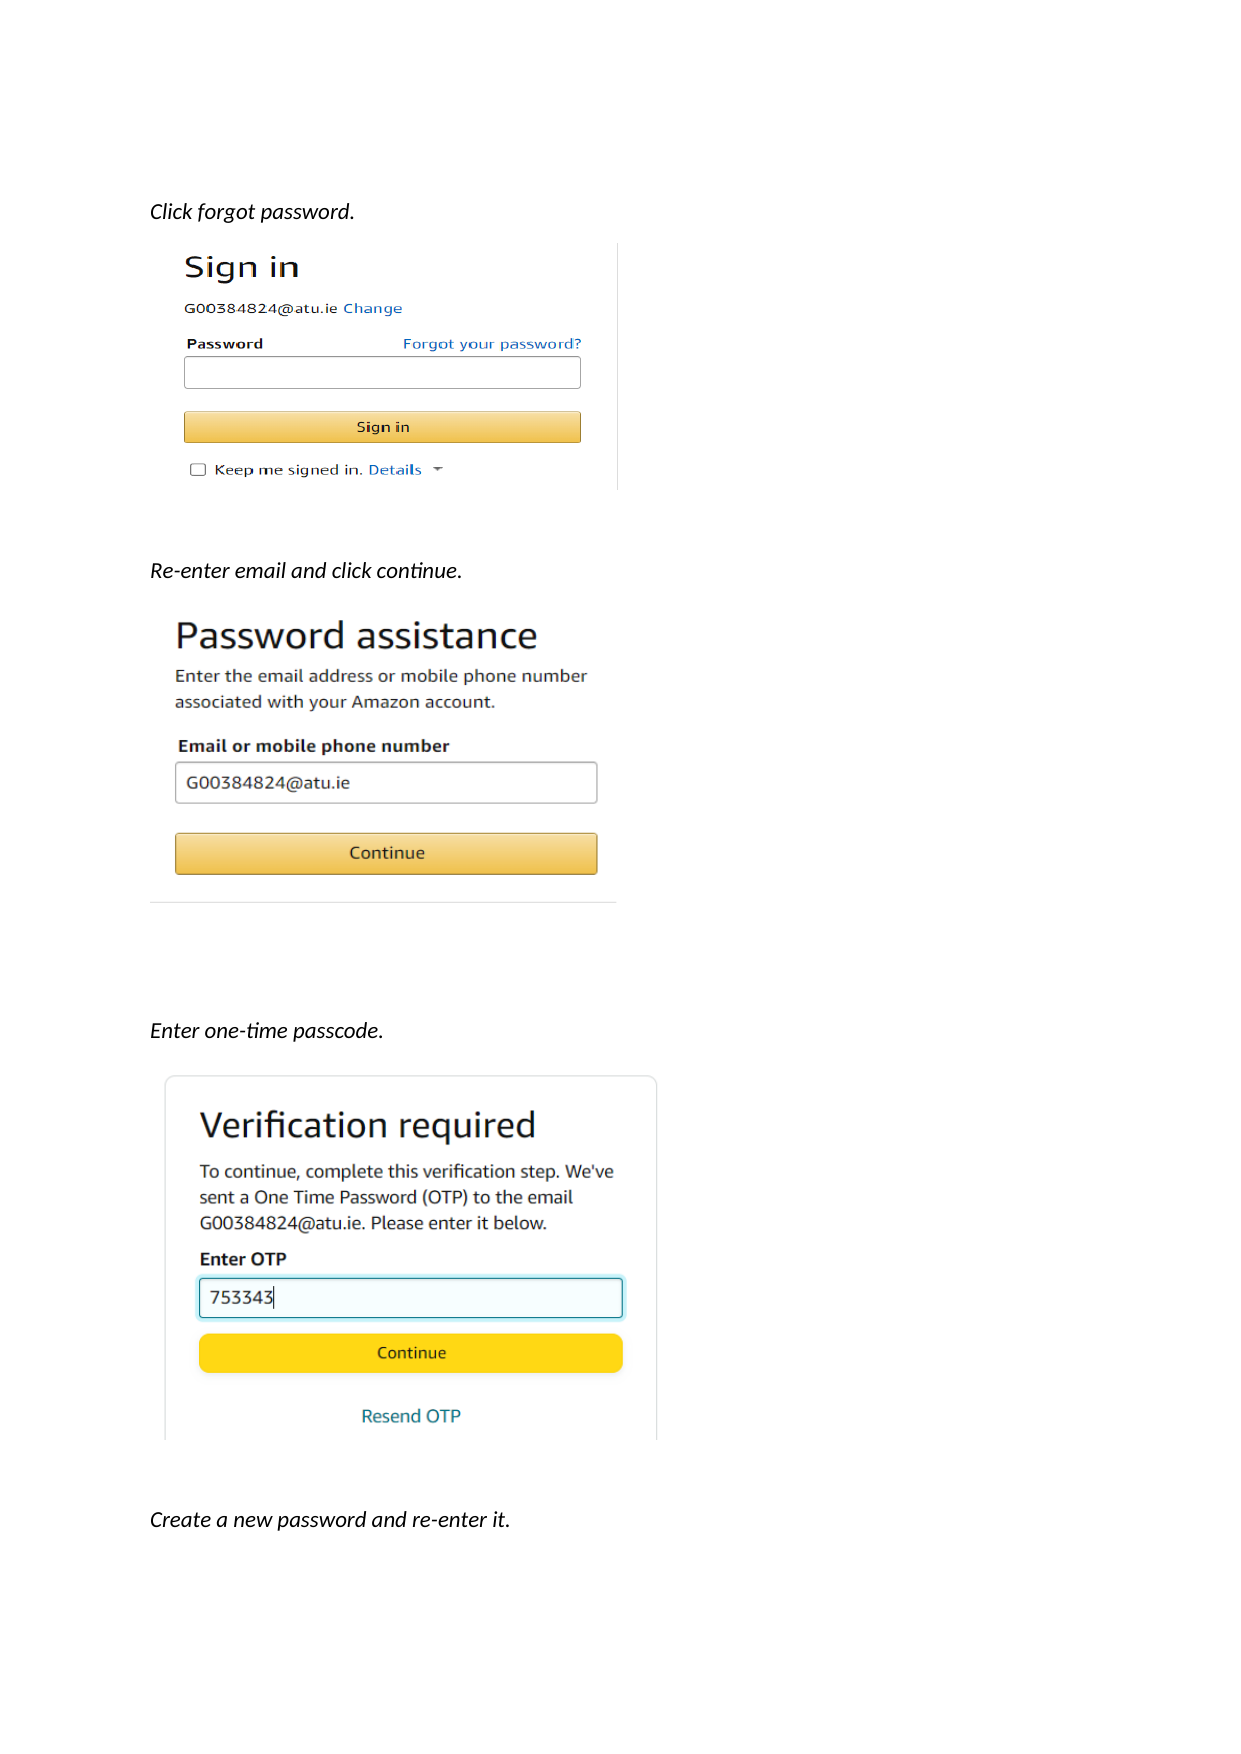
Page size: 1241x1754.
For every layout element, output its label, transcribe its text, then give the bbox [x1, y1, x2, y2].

text Click forgot password. [150, 197, 1090, 225]
text Enter one-time passcode. [150, 1016, 1090, 1044]
picture [150, 1063, 675, 1440]
picture [150, 602, 617, 904]
text Create a new password and re-enter it. [150, 1505, 1090, 1533]
picture [150, 243, 645, 490]
text Re-enter email and click continue. [150, 556, 1090, 584]
